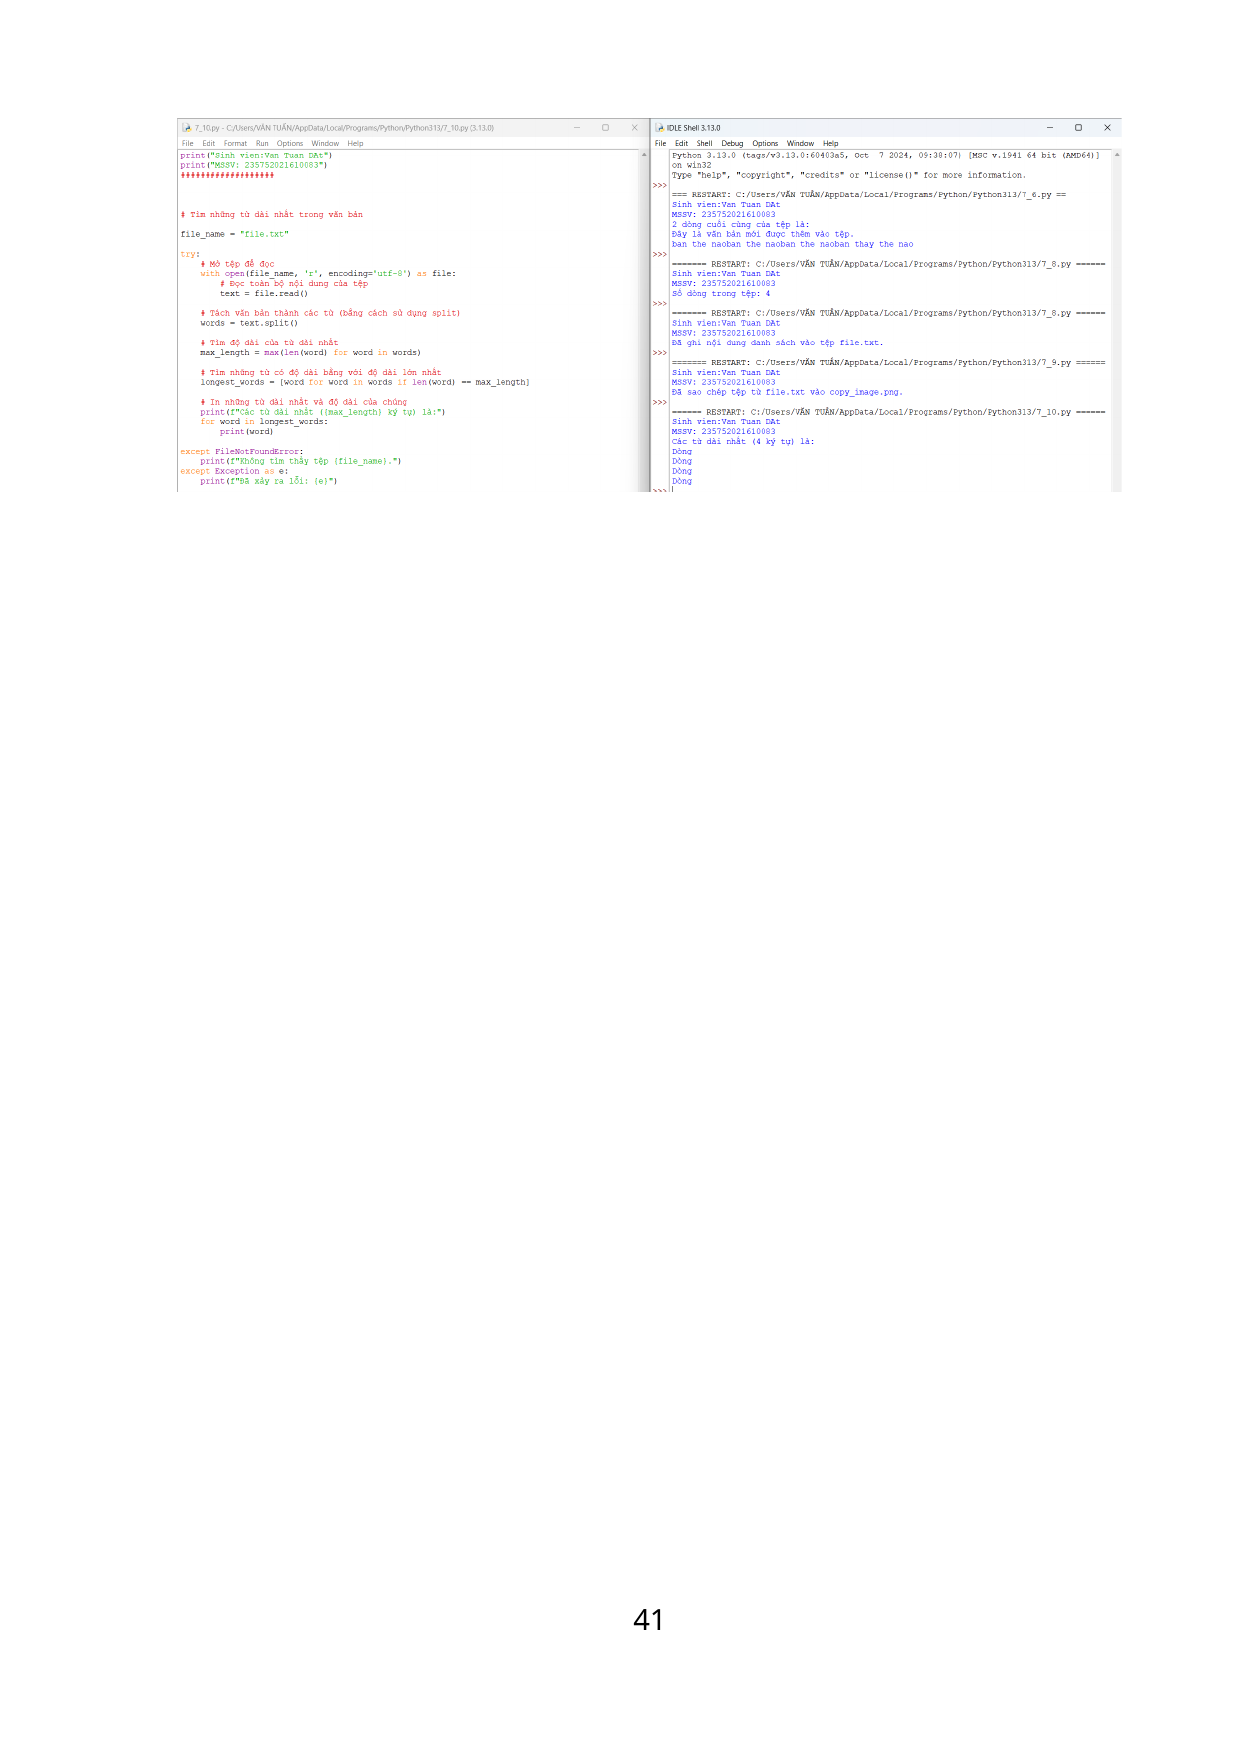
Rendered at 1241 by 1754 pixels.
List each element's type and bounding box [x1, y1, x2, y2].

picture [177, 118, 1122, 492]
